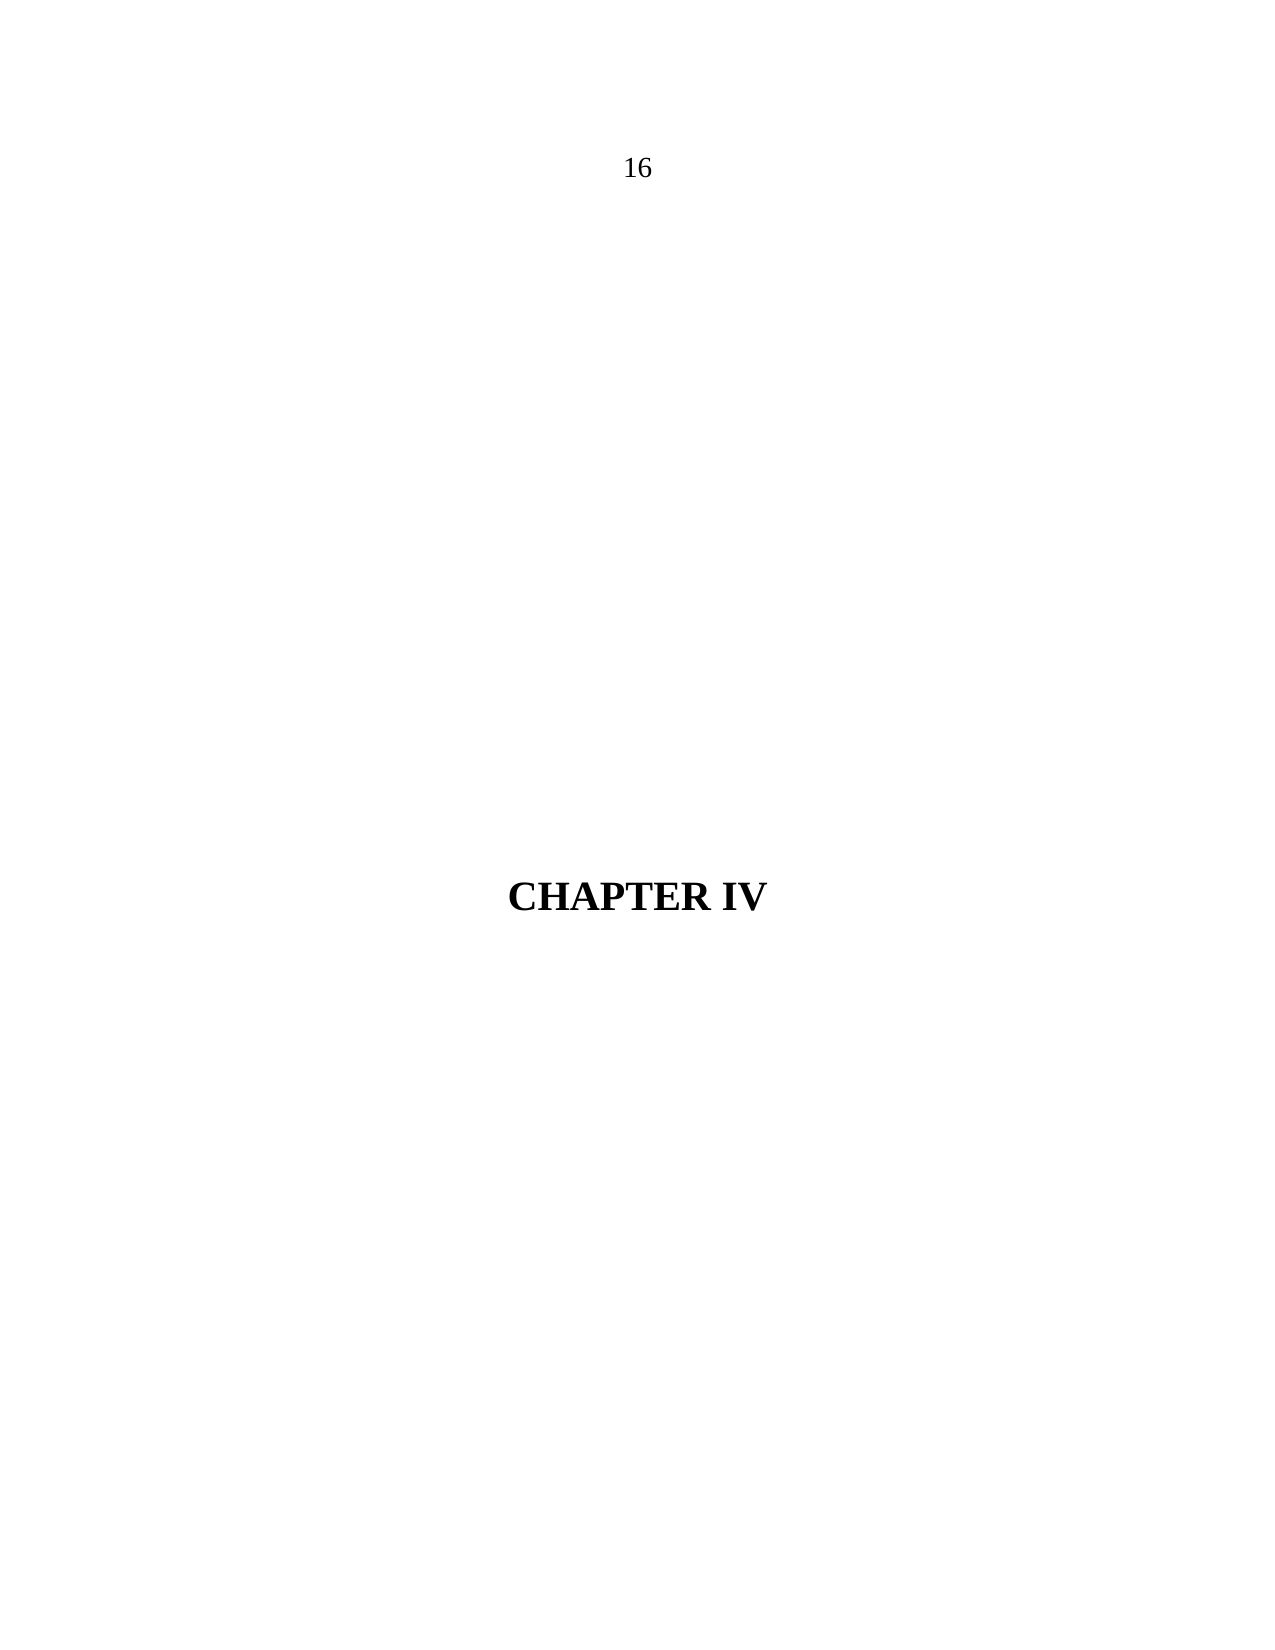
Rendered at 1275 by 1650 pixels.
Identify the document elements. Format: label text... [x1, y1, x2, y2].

text 16 [150, 150, 1125, 183]
text CHAPTER IV [150, 871, 1125, 919]
